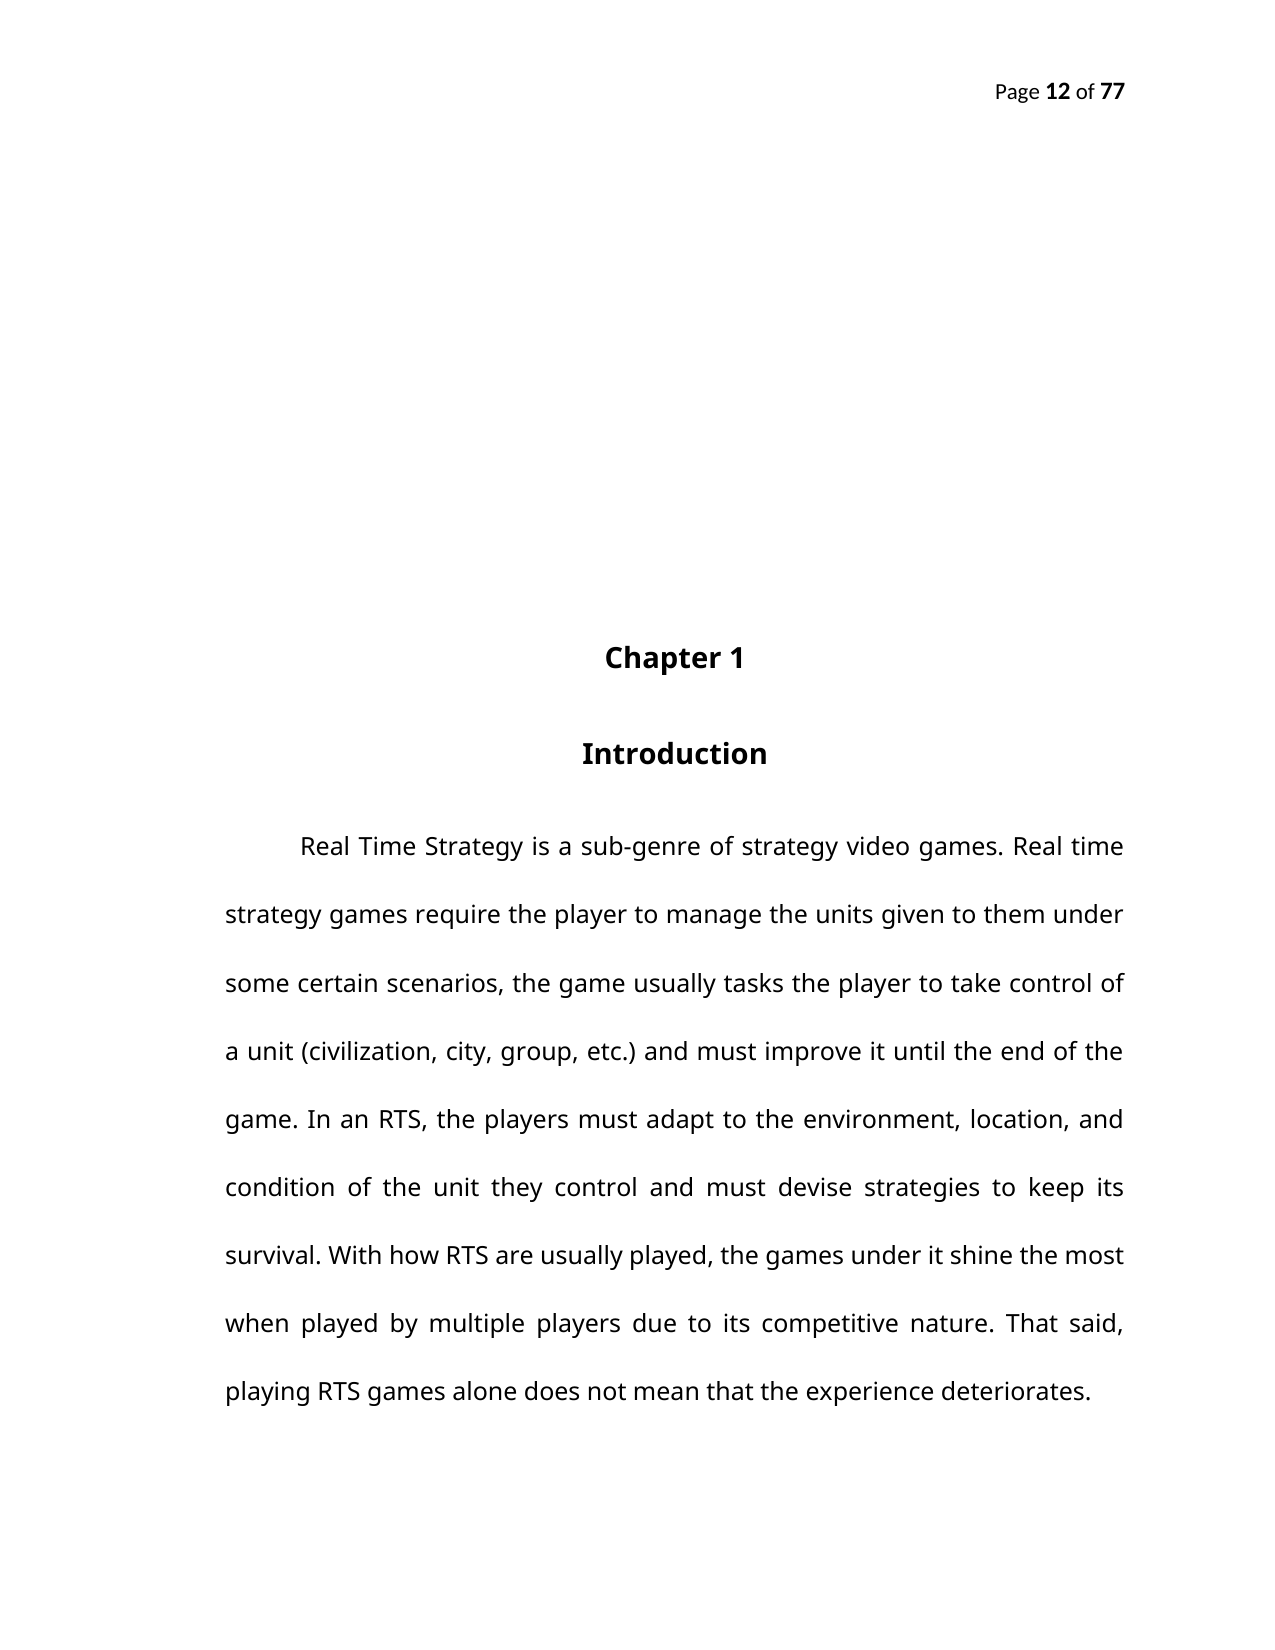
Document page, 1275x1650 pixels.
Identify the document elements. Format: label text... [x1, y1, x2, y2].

text Introduction [225, 733, 1125, 773]
text Real Time Strategy is a sub-genre of strategy video games. Real time strategy games require the player to manage the units given to them under some certain scenarios, the game usually tasks the player to take control of a unit (civilization, city, group, etc.) and must improve it until the end of the game. In an RTS, the players must adapt to the environment, location, and condition of the unit they control and must devise strategies to keep its survival. With how RTS are usually played, the games under it shine the most when played by multiple players due to its competitive nature. That said, playing RTS games alone does not mean that the experience deteriorates. [225, 829, 1125, 1408]
text Chapter 1 [225, 637, 1125, 677]
